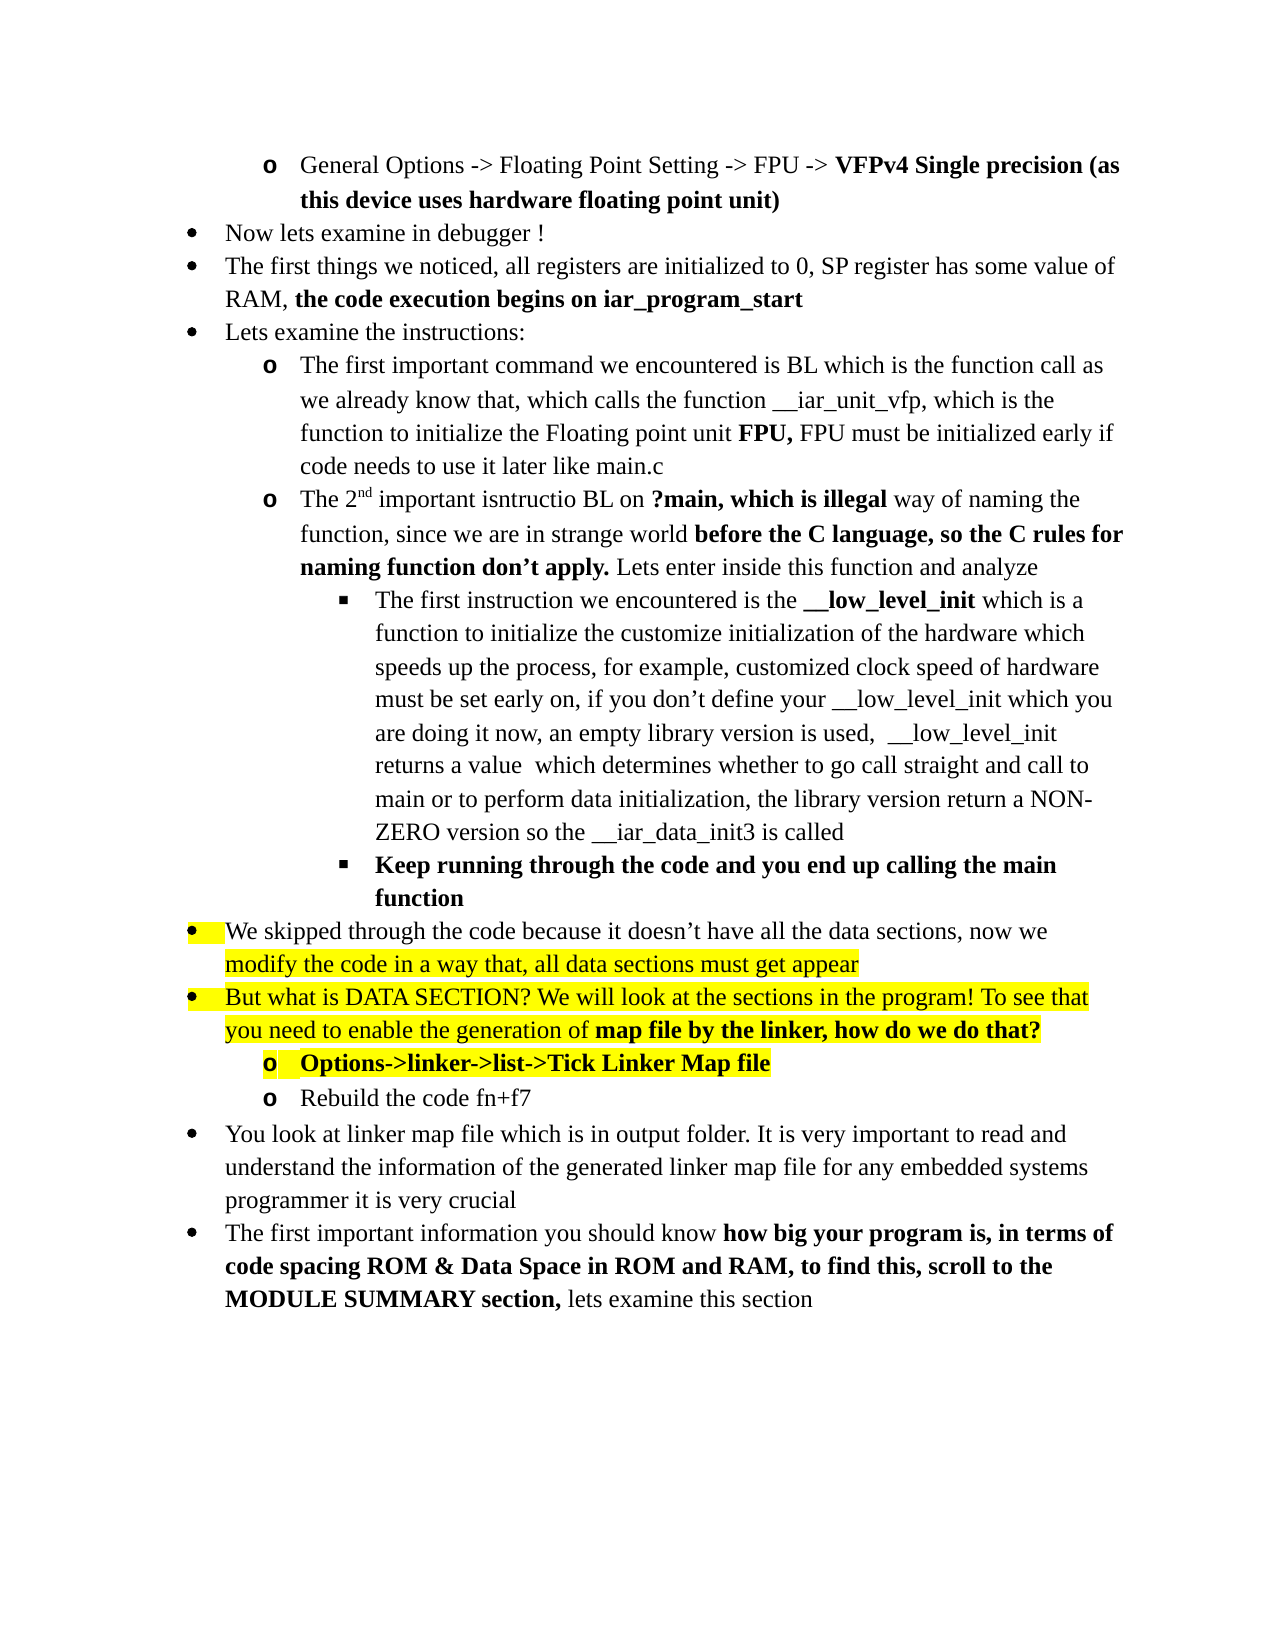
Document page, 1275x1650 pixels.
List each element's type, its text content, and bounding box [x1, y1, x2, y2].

list Rebuild the code fn+f7 [262, 1083, 1125, 1114]
list The first important command we encountered is BL which is the function call as we already know that, which calls the function __iar_unit_vfp, which is the function to initialize the Floating point unit FPU, FPU must be initialized early if code needs to use it later like main.c [262, 350, 1125, 480]
list The first important information you should know how big your program is, in terms of code spacing ROM & Data Space in ROM and RAM, to find this, scroll to the MODULE SUMMARY section, lets examine this section [187, 1218, 1125, 1312]
list But what is DATA SECTION? We will look at the sections in the program! To see that you need to enable the generation of map file by the linker, how do we do that? [187, 982, 1125, 1043]
list Options->linker->list->Tick Linker Map file [300, 1048, 1125, 1079]
list We skipped through the code because it doesn’t have all the data sections, now we modify the code in a way that, all data sections must get appear [187, 916, 1125, 977]
list Keep running through the code and you end up calling the main function [337, 850, 1125, 911]
list General Options -> Floating Point Setting -> FPU -> VFPv4 Single precision (as this device uses hardware floating point unit) [262, 150, 1125, 214]
list Now lets examine in debugger ! [187, 218, 1125, 247]
list The 2nd important isntructio BL on ?main, which is illegal way of naming the function, since we are in strange world before the C language, so the C rules for naming function don’t apply. Lets enter inside this function and analyze [262, 484, 1125, 581]
list Lets examine the instructions: [187, 317, 1125, 346]
list The first instruction we encountered is the __low_level_init which is a function to initialize the customize initialization of the hardware which speeds up the process, for example, customized clock speed of hardware must be set early on, if you don’t define your __low_level_init which you are doing it now, an empty library version is used, __low_level_init returns a value which determines whether to go call straight and call to main or to perform data initialization, the library version return a NON-ZERO version so the __iar_data_init3 is called [337, 586, 1125, 845]
list You look at linker map file which is in output folder. It is very important to read and understand the information of the generated linker map file for any embedded systems programmer it is very crucial [187, 1119, 1125, 1213]
list The first things we noticed, all registers are initialized to 0, SP register has some value of RAM, the code execution begins on iar_program_start [187, 251, 1125, 313]
